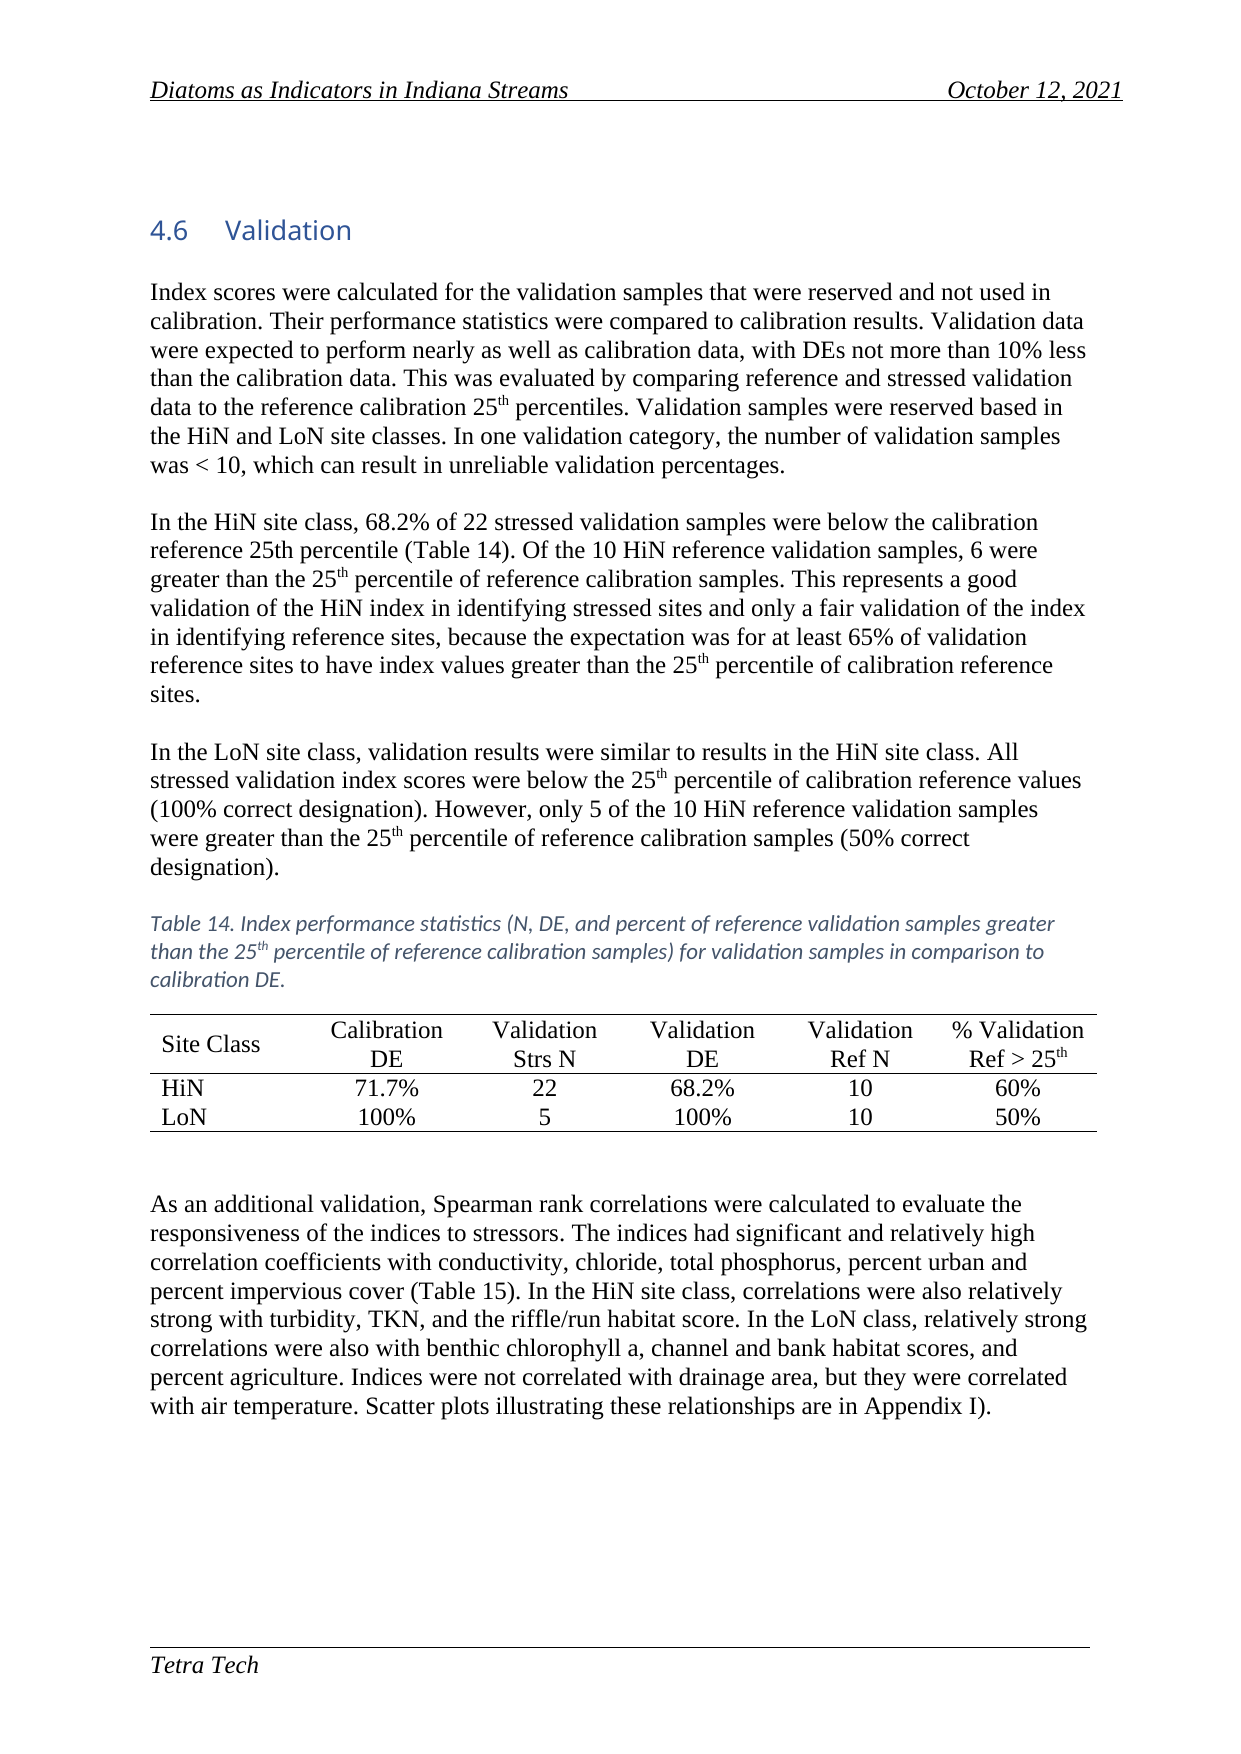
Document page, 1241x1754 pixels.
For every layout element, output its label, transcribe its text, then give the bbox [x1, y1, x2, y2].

table_cell 100% [624, 1102, 781, 1131]
table_cell 60% [939, 1074, 1097, 1102]
table_cell 22 [466, 1074, 623, 1102]
table_header Calibration DE [308, 1015, 466, 1072]
table_cell 71.7% [308, 1074, 466, 1102]
subtitle 4.6 Validation [150, 212, 1090, 248]
table_cell 10 [781, 1102, 939, 1131]
table_cell 100% [308, 1102, 466, 1131]
table_cell 68.2% [624, 1074, 781, 1102]
table_header Validation Strs N [466, 1015, 623, 1072]
table_cell HiN [150, 1074, 308, 1102]
table_header % Validation Ref > 25th [939, 1015, 1097, 1072]
text As an additional validation, Spearman rank correlations were calculated to evaluate the responsiveness of the indices to stressors. The indices had significant and relatively high correlation coefficients with conductivity, chloride, total phosphorus, percent urban and percent impervious cover (Table 15). In the HiN site class, correlations were also relatively strong with turbidity, TKN, and the riffle/run habitat score. In the LoN class, relatively strong correlations were also with benthic chlorophyll a, channel and bank habitat scores, and percent agriculture. Indices were not correlated with drainage area, but they were correlated with air temperature. Scatter plots illustrating these relationships are in Appendix I). [150, 1189, 1090, 1419]
table_cell 50% [939, 1102, 1097, 1131]
table_cell LoN [150, 1102, 308, 1131]
table_cell 10 [781, 1074, 939, 1102]
table_header Validation Ref N [781, 1015, 939, 1072]
table_cell 5 [466, 1102, 623, 1131]
table_header Validation DE [624, 1015, 781, 1072]
table_header Site Class [150, 1015, 308, 1072]
text In the LoN site class, validation results were similar to results in the HiN site class. All stressed validation index scores were below the 25th percentile of calibration reference values (100% correct designation). However, only 5 of the 10 HiN reference validation samples were greater than the 25th percentile of reference calibration samples (50% correct designation). [150, 737, 1090, 880]
text Table 14. Index performance statistics (N, DE, and percent of reference validation samples greater than the 25th percentile of reference calibration samples) for validation samples in comparison to calibration DE. [150, 909, 1090, 993]
text Index scores were calculated for the validation samples that were reserved and not used in calibration. Their performance statistics were compared to calibration results. Validation data were expected to perform nearly as well as calibration data, with DEs not more than 10% less than the calibration data. This was evaluated by comparing reference and stressed validation data to the reference calibration 25th percentiles. Validation samples were reserved based in the HiN and LoN site classes. In one validation category, the number of validation samples was < 10, which can result in unreliable validation percentages. [150, 277, 1090, 478]
text In the HiN site class, 68.2% of 22 stressed validation samples were below the calibration reference 25th percentile (Table 14). Of the 10 HiN reference validation samples, 6 were greater than the 25th percentile of reference calibration samples. This represents a good validation of the HiN index in identifying stressed sites and only a fair validation of the index in identifying reference sites, because the expectation was for at least 65% of validation reference sites to have index values greater than the 25th percentile of calibration reference sites. [150, 507, 1090, 708]
